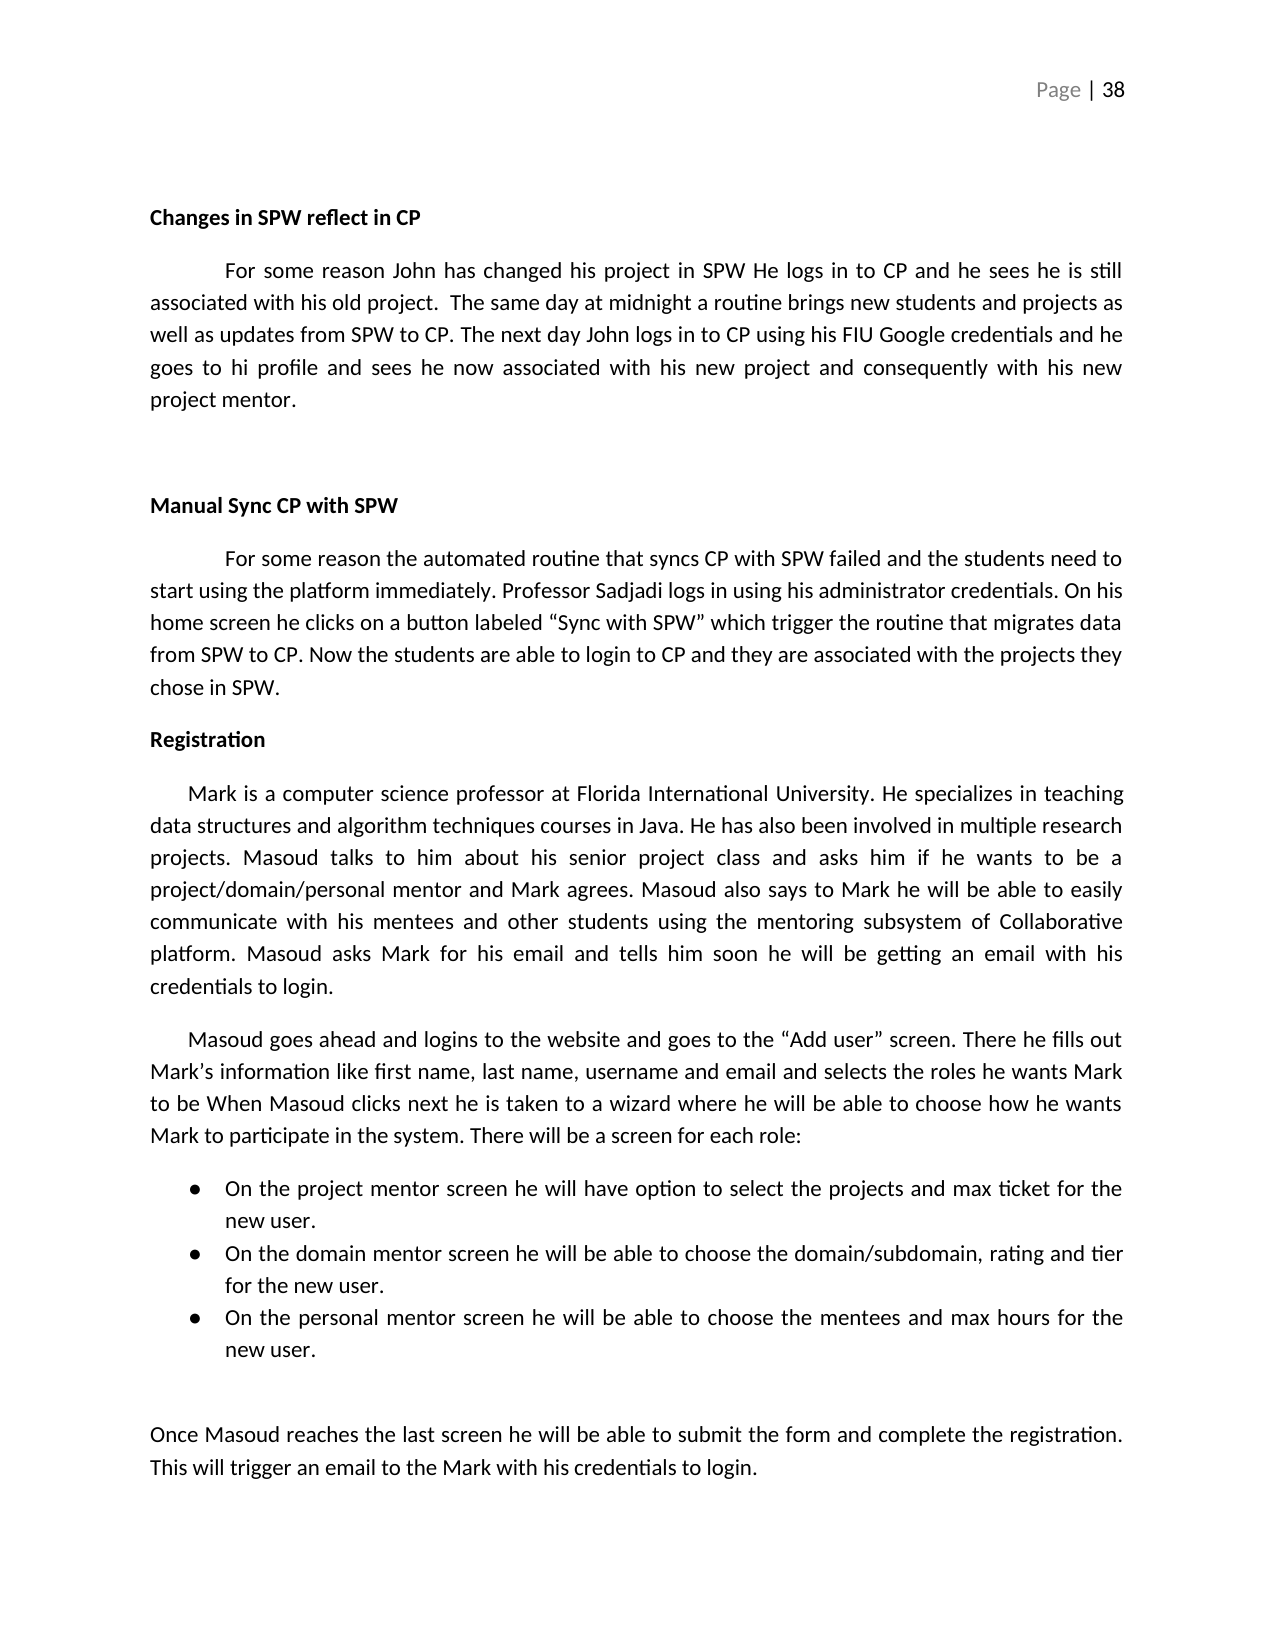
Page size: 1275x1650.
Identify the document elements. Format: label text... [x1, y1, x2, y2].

text Mark is a computer science professor at Florida International University. He specializes in teaching data structures and algorithm techniques courses in Java. He has also been involved in multiple research projects. Masoud talks to him about his senior project class and asks him if he wants to be a project/domain/personal mentor and Mark agrees. Masoud also says to Mark he will be able to easily communicate with his mentees and other students using the mentoring subsystem of Collaborative platform. Masoud asks Mark for his email and tells him soon he will be getting an email with his credentials to login. [150, 779, 1125, 1000]
text Registration [150, 726, 1125, 754]
list On the project mentor screen he will have option to select the projects and max ticket for the new user. [188, 1174, 1125, 1234]
text Manual Sync CP with SPW [150, 491, 1125, 519]
text Once Masoud reaches the last screen he will be able to submit the form and complete the registration. This will trigger an email to the Mark with his credentials to login. [150, 1421, 1125, 1481]
text Masoud goes ahead and logins to the website and goes to the “Add user” screen. There he fills out Mark’s information like first name, last name, username and email and selects the roles he wants Mark to be When Masoud clicks next he is taken to a wizard where he will be able to choose how he wants Mark to participate in the system. There will be a screen for each role: [150, 1025, 1125, 1149]
text For some reason John has changed his project in SPW He logs in to CP and he sees he is still associated with his old project. The same day at midnight a routine brings new students and projects as well as updates from SPW to CP. The next day John logs in to CP using his FIU Google credentials and he goes to hi profile and sees he now associated with his new project and consequently with his new project mentor. [150, 256, 1125, 413]
text Changes in SPW reflect in CP [150, 203, 1125, 231]
text For some reason the automated routine that syncs CP with SPW failed and the students need to start using the platform immediately. Professor Sadjadi logs in using his administrator credentials. On his home screen he clicks on a button labeled “Sync with SPW” which trigger the routine that migrates data from SPW to CP. Now the students are able to login to CP and they are associated with the projects they chose in SPW. [150, 544, 1125, 701]
list On the domain mentor screen he will be able to choose the domain/subdomain, rating and tier for the new user. [188, 1239, 1125, 1299]
list On the personal mentor screen he will be able to choose the mentees and max hours for the new user. [188, 1303, 1125, 1363]
